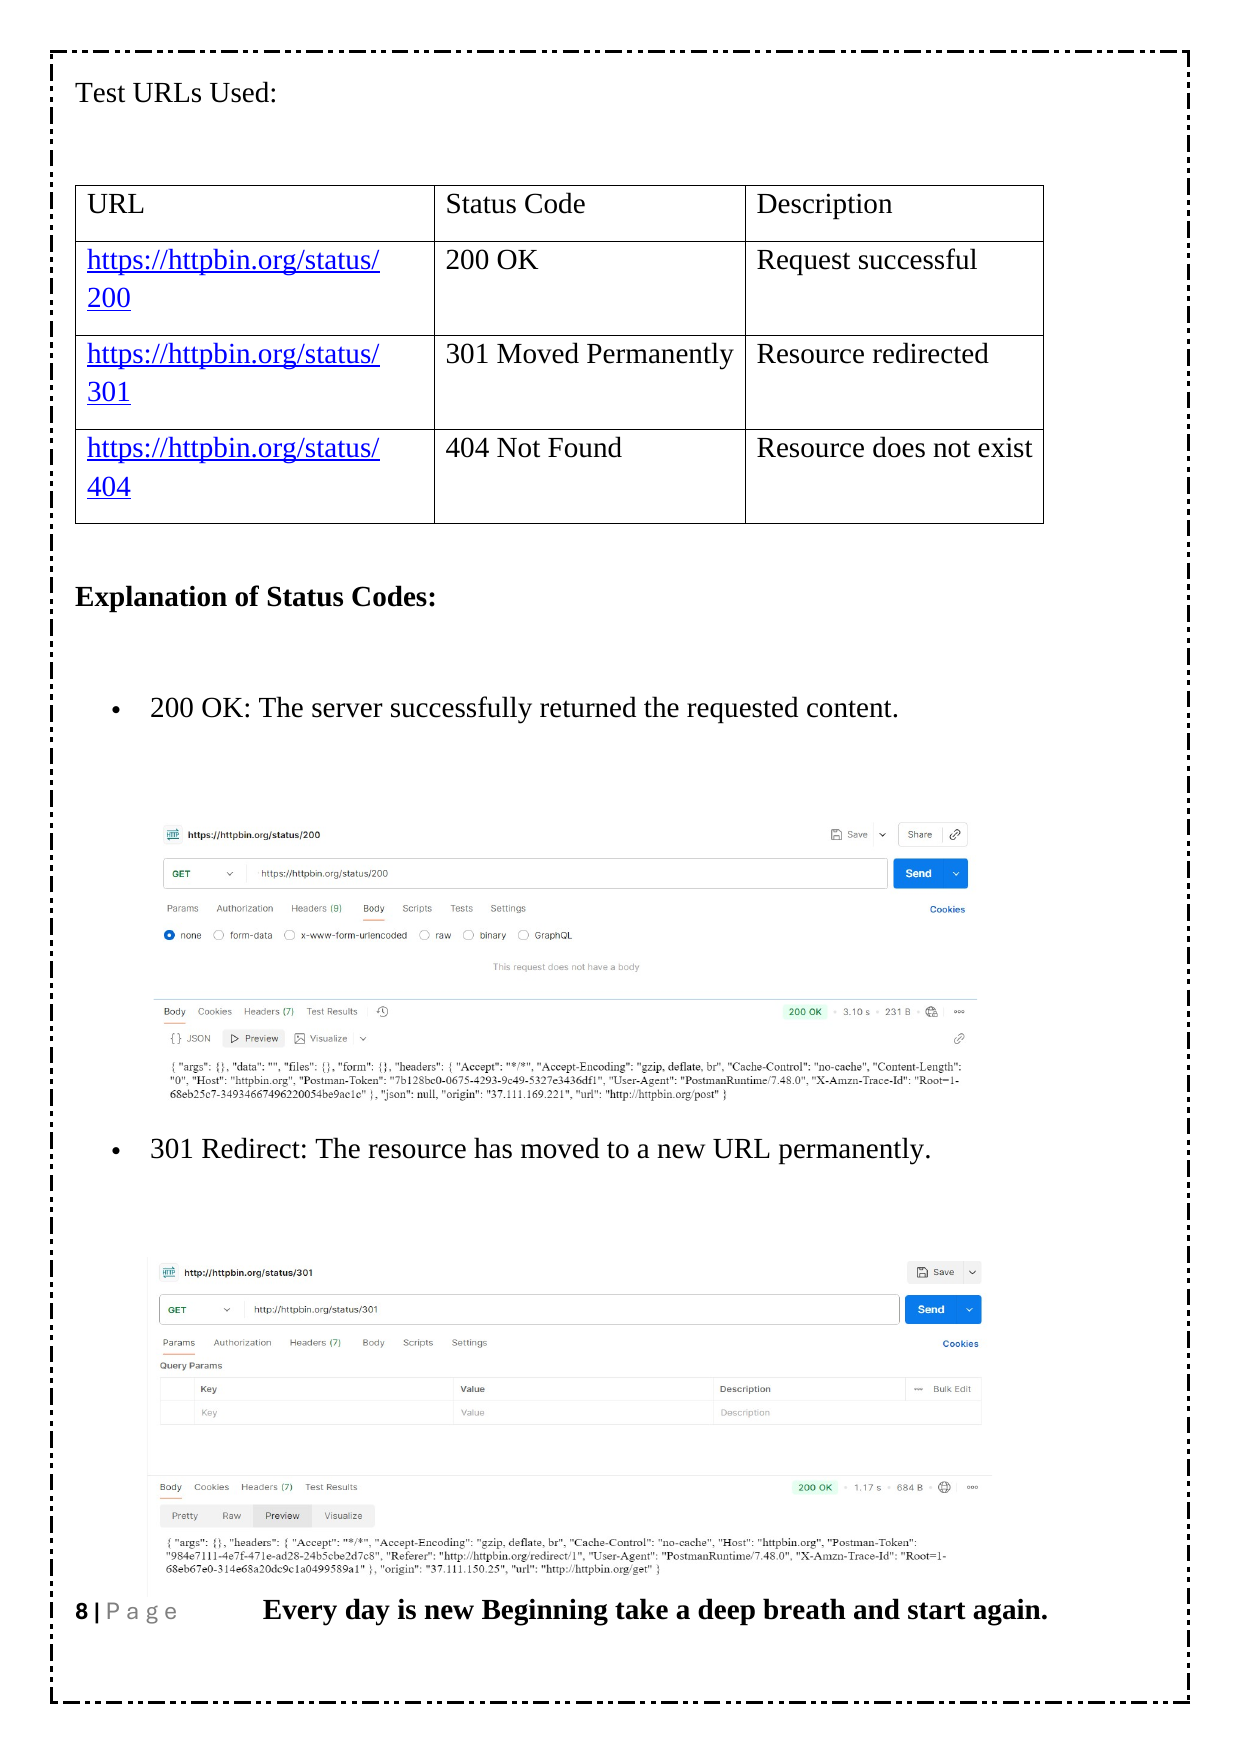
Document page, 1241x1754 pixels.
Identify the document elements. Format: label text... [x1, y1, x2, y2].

text Test URLs Used: [75, 75, 1165, 108]
table_cell Resource does not exist [746, 430, 1043, 523]
table_cell https://httpbin.org/status/404 [76, 430, 434, 523]
picture [153, 817, 978, 1121]
list 200 OK: The server successfully returned the requested content. [112, 690, 1165, 723]
table_cell 200 OK [435, 242, 745, 335]
table_header URL [76, 186, 434, 241]
table_cell https://httpbin.org/status/301 [76, 336, 434, 429]
table_header Status Code [435, 186, 745, 241]
table_header Description [746, 186, 1043, 241]
picture [146, 1257, 993, 1597]
table_cell https://httpbin.org/status/200 [76, 242, 434, 335]
table_cell Request successful [746, 242, 1043, 335]
text Explanation of Status Codes: [75, 579, 1165, 613]
table_cell 404 Not Found [435, 430, 745, 523]
list 301 Redirect: The resource has moved to a new URL permanently. [112, 1131, 1165, 1165]
table_cell Resource redirected [746, 336, 1043, 429]
table_cell 301 Moved Permanently [435, 336, 745, 429]
